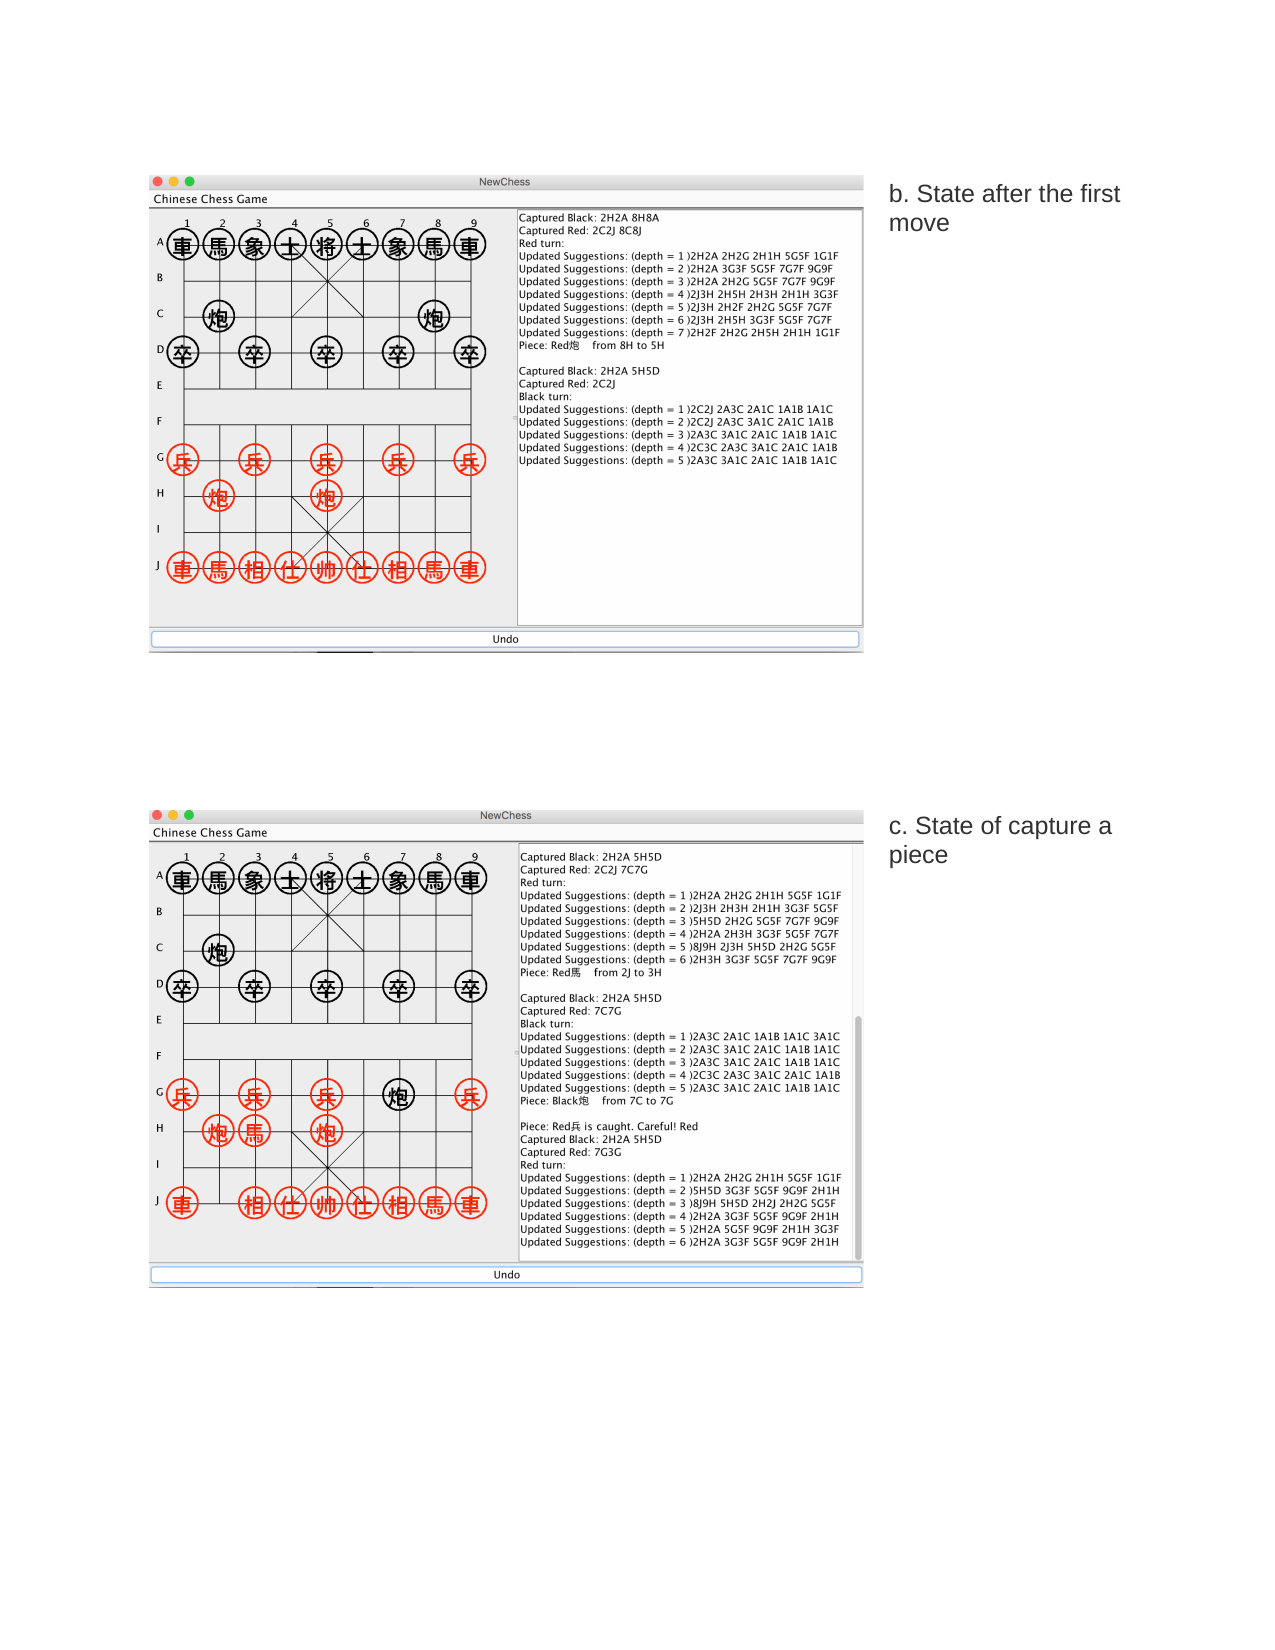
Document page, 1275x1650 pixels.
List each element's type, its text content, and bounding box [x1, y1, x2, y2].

picture [148, 810, 864, 1288]
text b. State after the first move [864, 179, 1125, 236]
text c. State of capture a piece [864, 811, 1125, 869]
picture [148, 175, 864, 653]
